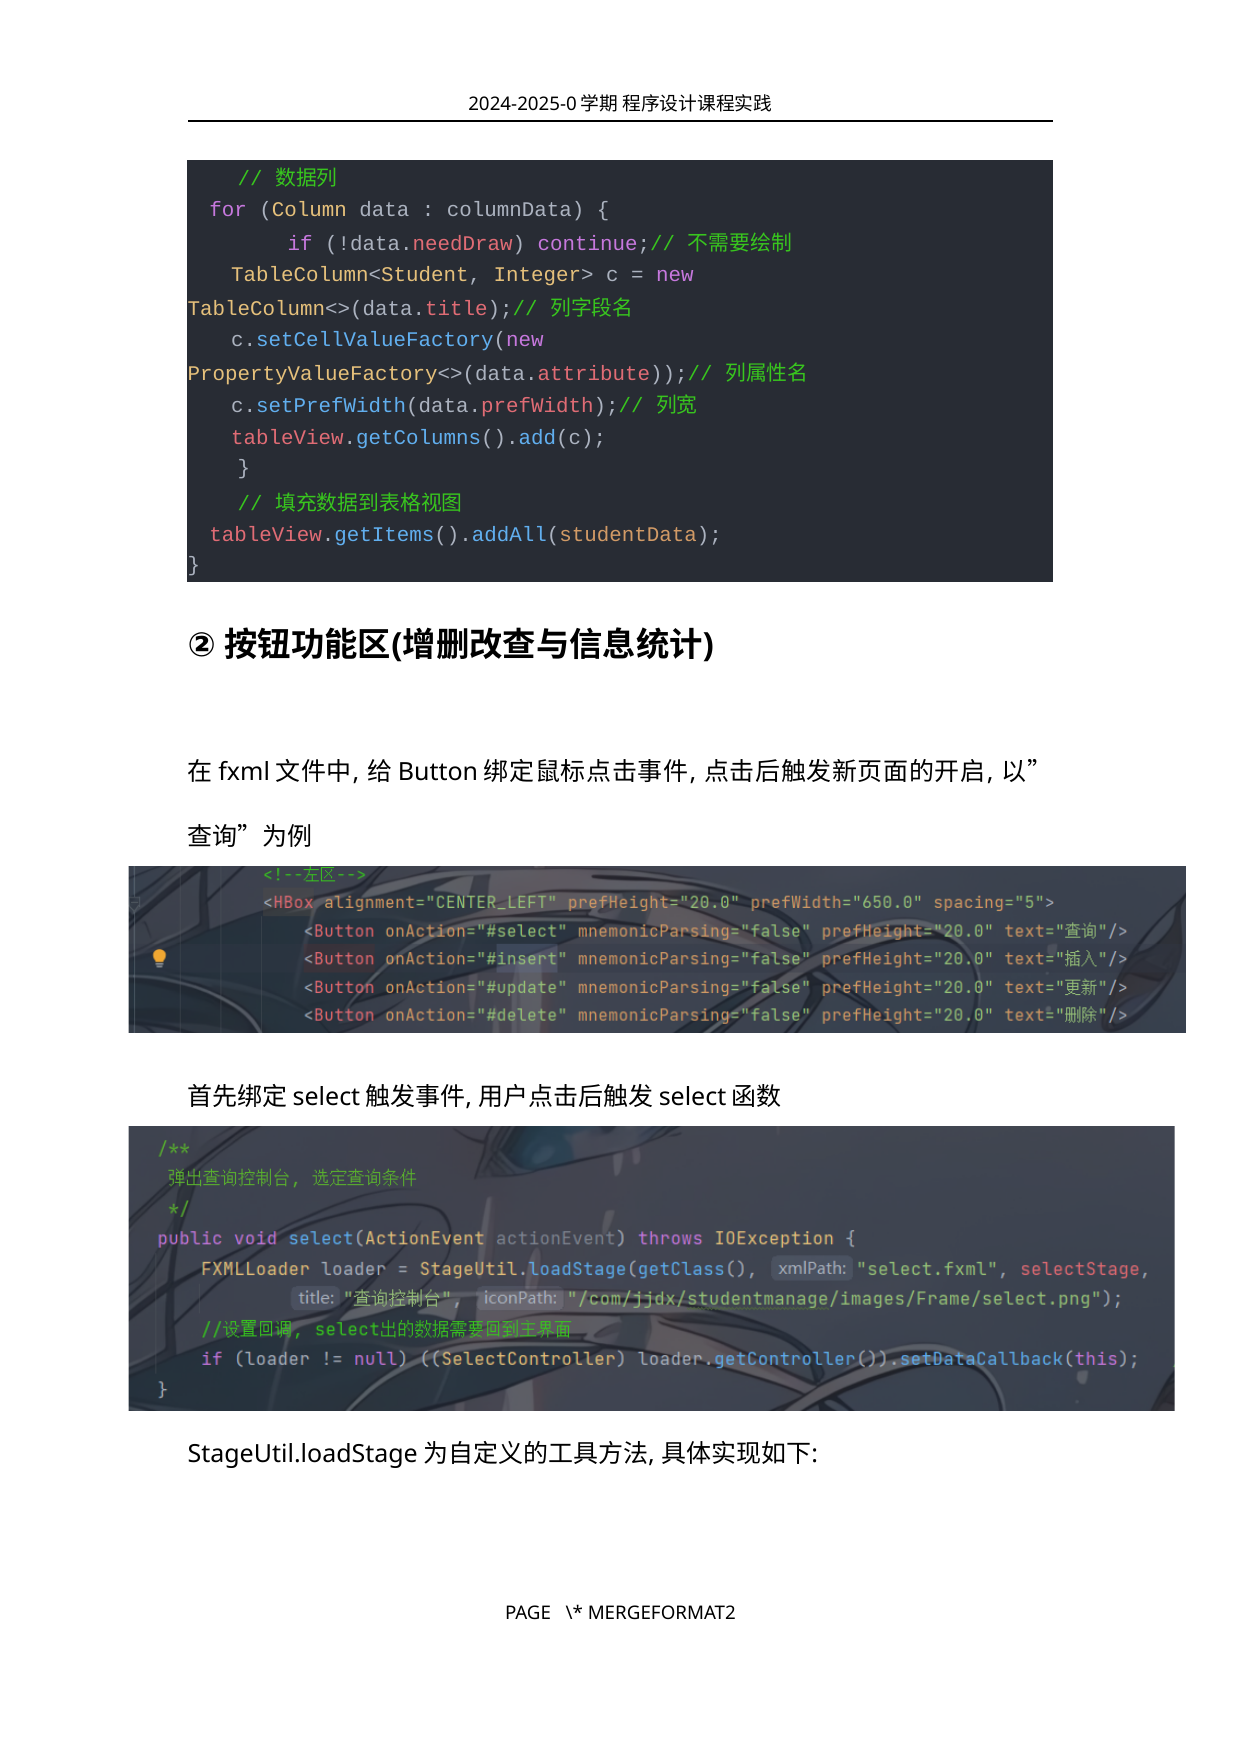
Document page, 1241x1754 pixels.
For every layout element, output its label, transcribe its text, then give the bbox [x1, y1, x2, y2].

picture [128, 1126, 1175, 1411]
text 在fxml文件中, 给Button绑定鼠标点击事件, 点击后触发新页面的开启, 以”查询”为例 [187, 737, 1053, 866]
text 首先绑定select触发事件, 用户点击后触发select函数 [187, 1062, 1053, 1126]
picture [128, 866, 1186, 1033]
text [187, 160, 1053, 582]
text StageUtil.loadStage为自定义的工具方法, 具体实现如下: [187, 1419, 1053, 1484]
subtitle ② 按钮功能区(增删改查与信息统计) [187, 609, 1053, 674]
